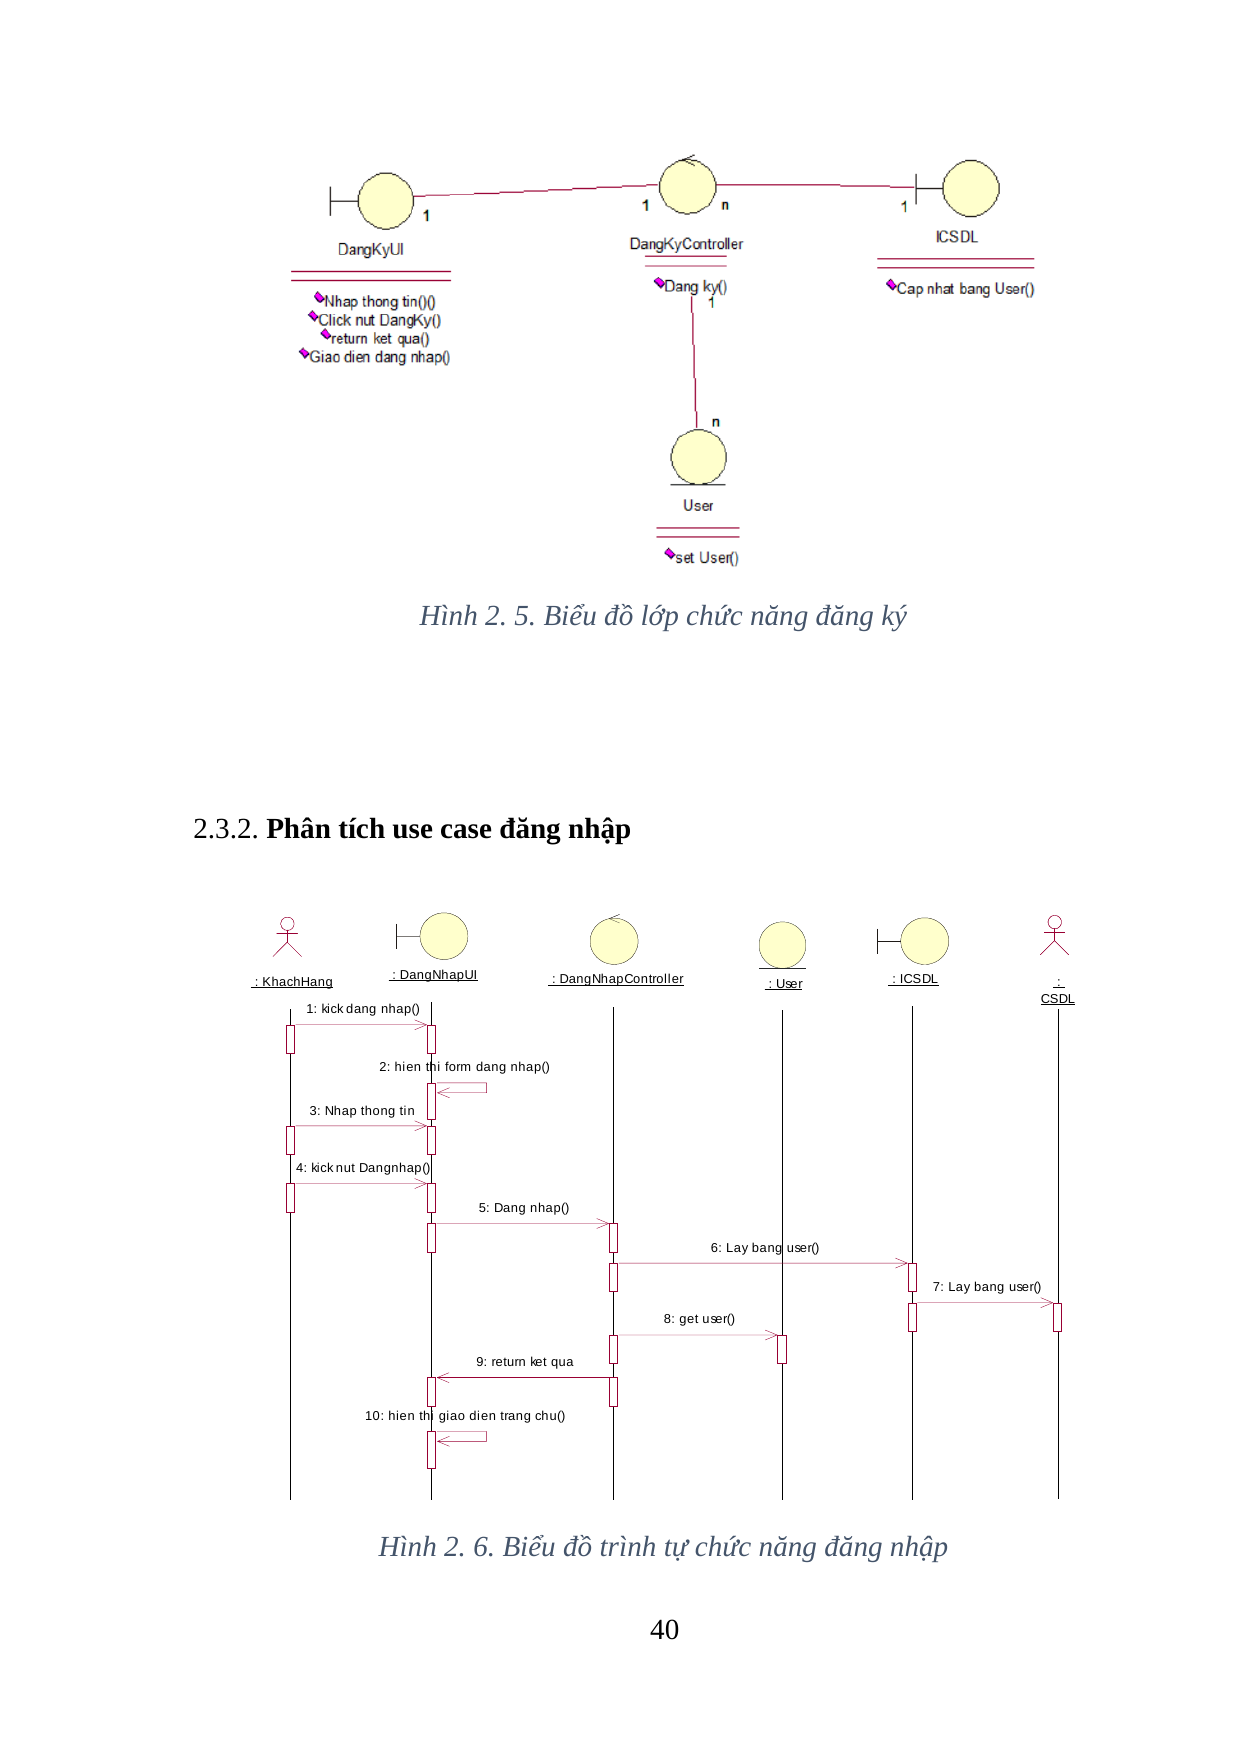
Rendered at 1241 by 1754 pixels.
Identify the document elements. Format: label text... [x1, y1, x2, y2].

subtitle Phân tích use case đăng nhập [266, 811, 1122, 845]
text Hình 2. 6. Biểu đồ trình tự chức năng đăng nhập [207, 1529, 1122, 1563]
picture [255, 147, 1074, 579]
text Hình 2. 5. Biểu đồ lớp chức năng đăng ký [207, 598, 1122, 632]
